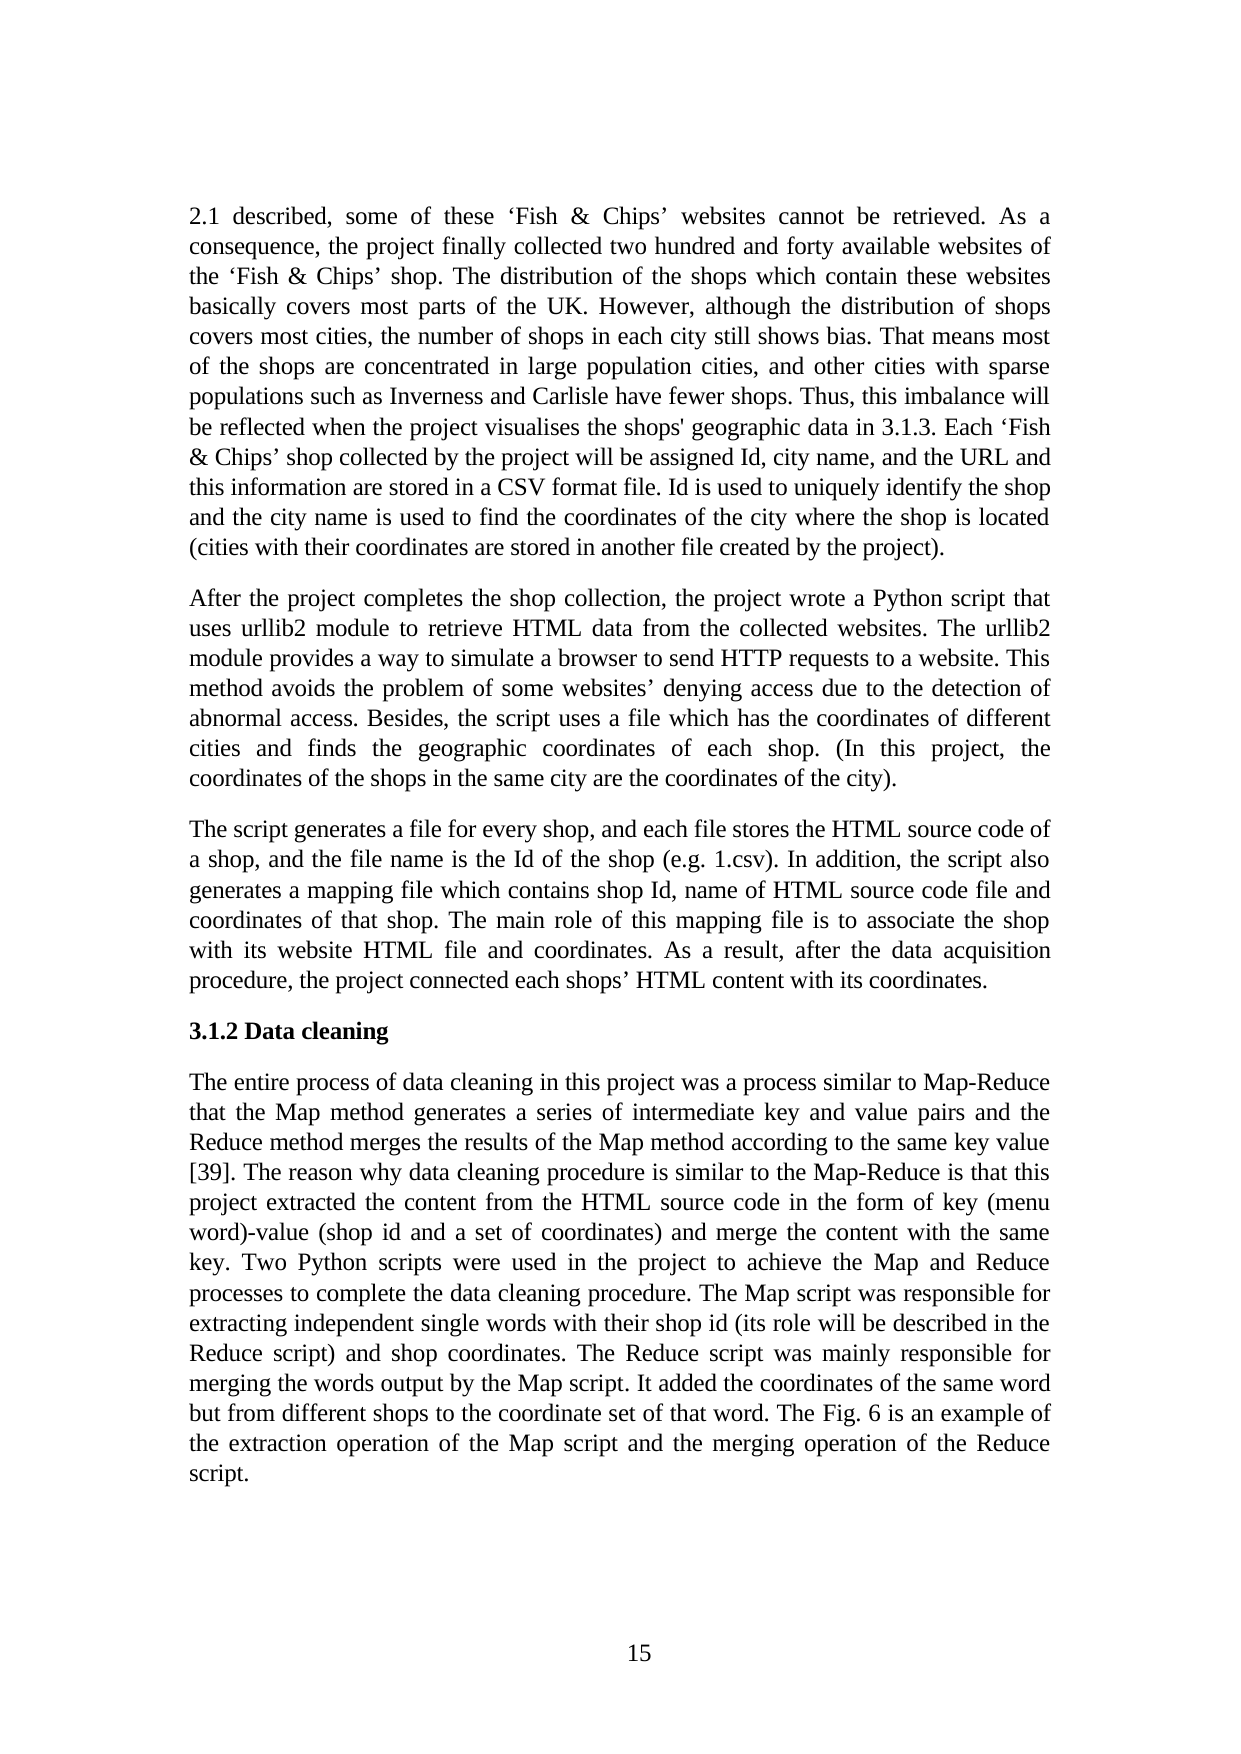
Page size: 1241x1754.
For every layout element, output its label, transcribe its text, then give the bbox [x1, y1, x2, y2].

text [189, 201, 1051, 561]
subtitle Data cleaning [189, 1016, 1051, 1045]
text After the project completes the shop collection, the project wrote a Python script that uses urllib2 module to retrieve HTML data from the collected websites. The urllib2 module provides a way to simulate a browser to send HTTP requests to a website. This method avoids the problem of some websites’ denying access due to the detection of abnormal access. Besides, the script uses a file which has the coordinates of different cities and finds the geographic coordinates of each shop. (In this project, the coordinates of the shops in the same city are the coordinates of the city). [189, 583, 1051, 792]
text The script generates a file for every shop, and each file stores the HTML source code of a shop, and the file name is the Id of the shop (e.g. 1.csv). In addition, the script also generates a mapping file which contains shop Id, name of HTML source code file and coordinates of that shop. The main role of this mapping file is to associate the shop with its website HTML file and coordinates. As a result, after the data acquisition procedure, the project connected each shops’ HTML content with its coordinates. [189, 814, 1051, 994]
text The entire process of data cleaning in this project was a process similar to Map-Reduce that the Map method generates a series of intermediate key and value pairs and the Reduce method merges the results of the Map method according to the same key value [39]. The reason why data cleaning procedure is similar to the Map-Reduce is that this project extracted the content from the HTML source code in the form of key (menu word)-value (shop id and a set of coordinates) and merge the content with the same key. Two Python scripts were used in the project to achieve the Map and Reduce processes to complete the data cleaning procedure. The Map script was responsible for extracting independent single words with their shop id (its role will be described in the Reduce script) and shop coordinates. The Reduce script was mainly responsible for merging the words output by the Map script. It added the coordinates of the same word but from different shops to the coordinate set of that word. The Fig. 6 is an example of the extraction operation of the Map script and the merging operation of the Reduce script. [189, 1067, 1051, 1487]
